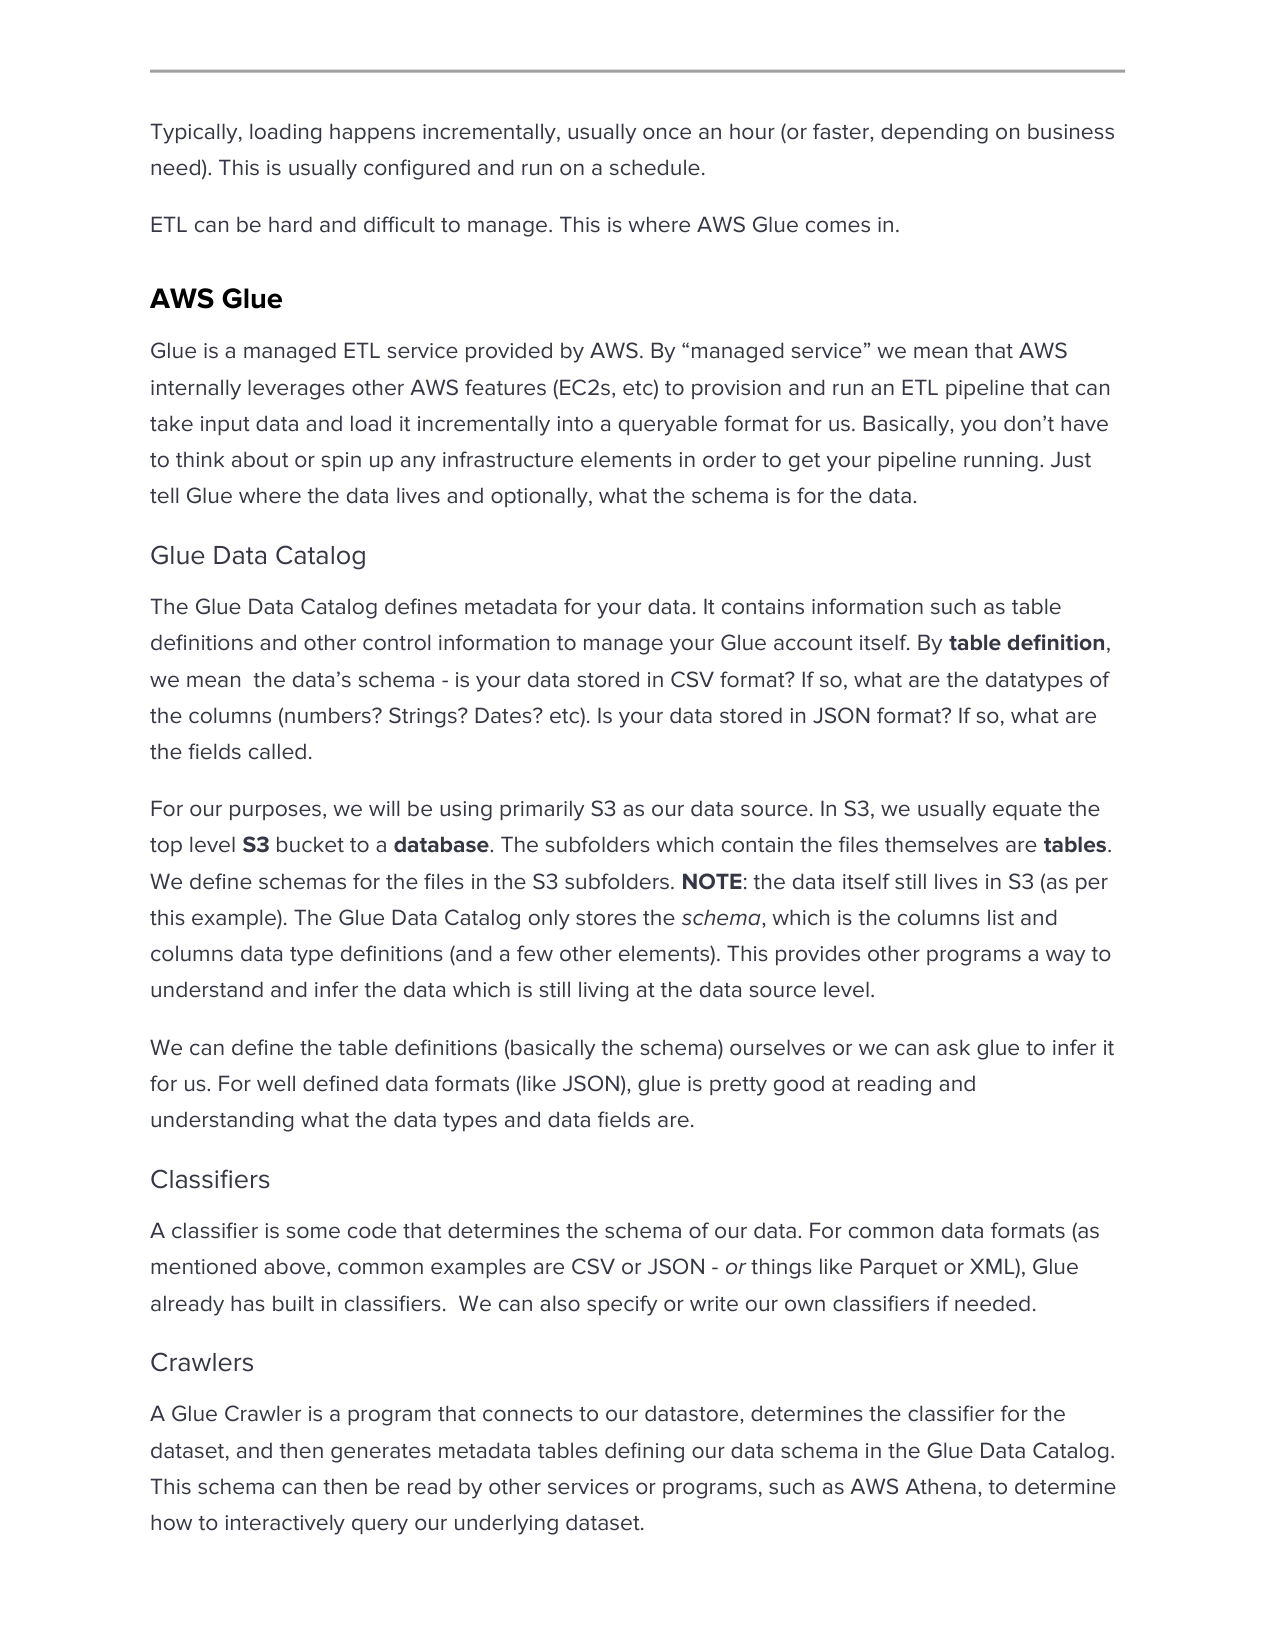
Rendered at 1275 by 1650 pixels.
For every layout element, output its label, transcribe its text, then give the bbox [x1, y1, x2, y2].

text Glue is a managed ETL service provided by AWS. By “managed service” we mean that AWS internally leverages other AWS features (EC2s, etc) to provision and run an ETL pipeline that can take input data and load it incrementally into a queryable format for us. Basically, you don’t have to think about or spin up any infrastructure elements in order to get your pipeline running. Just tell Glue where the data lives and optionally, what the schema is for the data. [150, 338, 1125, 511]
subtitle Crawlers [150, 1347, 1125, 1380]
text ETL can be hard and difficult to manage. This is where AWS Glue comes in. [150, 212, 1125, 239]
text A Glue Crawler is a program that connects to our datastore, determines the classifier for the dataset, and then generates metadata tables defining our data schema in the Glue Data Catalog. This schema can then be read by other services or programs, such as AWS Athena, to determine how to interactively query our underlying dataset. [150, 1401, 1125, 1537]
text A classifier is some code that determines the schema of our data. For common data formats (as mentioned above, common examples are CSV or JSON - or things like Parquet or XML), Glue already has built in classifiers. We can also specify or write our own classifiers if needed. [150, 1217, 1125, 1318]
subtitle Glue Data Catalog [150, 540, 1125, 573]
text The Glue Data Catalog defines metadata for your data. It contains information such as table definitions and other control information to manage your Glue account itself. By table definition, we mean the data’s schema - is your data stored in CSV format? If so, what are the datatypes of the columns (numbers? Strings? Dates? etc). Is your data stored in JSON format? If so, what are the fields called. [150, 593, 1125, 766]
subtitle Classifiers [150, 1163, 1125, 1197]
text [150, 118, 1125, 182]
subtitle AWS Glue [150, 281, 1125, 317]
text We can define the table definitions (basically the schema) ourselves or we can ask glue to infer it for us. For well defined data formats (like JSON), glue is pretty good at reading and understanding what the data types and data fields are. [150, 1034, 1125, 1134]
text For our purposes, we will be using primarily S3 as our data source. In S3, we usually equate the top level S3 bucket to a database. The subfolders which contain the files themselves are tables. We define schemas for the files in the S3 subfolders. NOTE: the data itself still lives in S3 (as per this example). The Glue Data Catalog only stores the schema, which is the columns list and columns data type definitions (and a few other elements). This provides other programs a way to understand and infer the data which is still living at the data source level. [150, 796, 1125, 1005]
